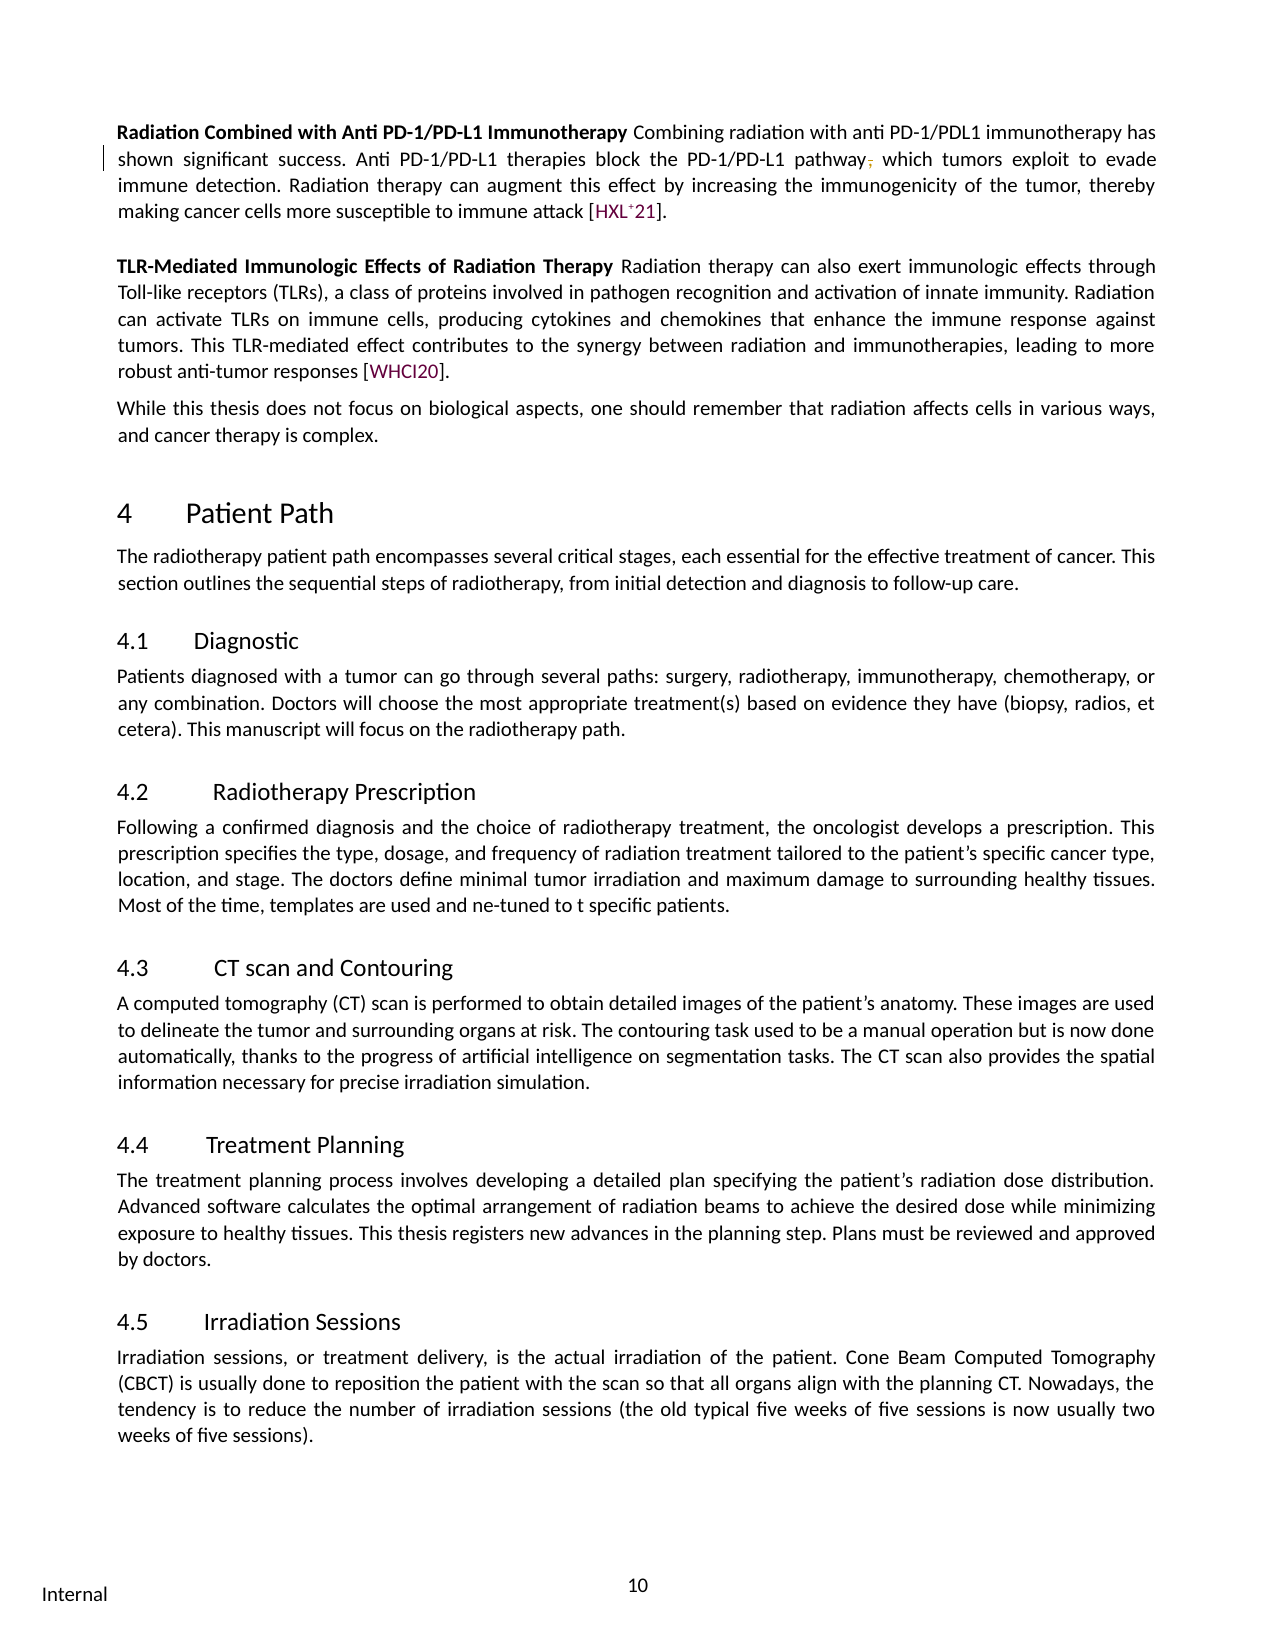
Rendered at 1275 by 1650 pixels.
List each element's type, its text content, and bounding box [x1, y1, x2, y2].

text The radiotherapy patient path encompasses several critical stages, each essential for the effective treatment of cancer. This section outlines the sequential steps of radiotherapy, from initial detection and diagnosis to follow-up care. [117, 543, 1157, 595]
subtitle 4.2 Radiotherapy Prescription [117, 776, 1157, 806]
subtitle 4 Patient Path [117, 494, 1157, 531]
subtitle 4.5 Irradiation Sessions [117, 1306, 1157, 1336]
subtitle 4.1 Diagnostic [117, 625, 1157, 656]
text TLR-Mediated Immunologic Effects of Radiation Therapy Radiation therapy can also exert immunologic effects through Toll-like receptors (TLRs), a class of proteins involved in pathogen recognition and activation of innate immunity. Radiation can activate TLRs on immune cells, producing cytokines and chemokines that enhance the immune response against tumors. This TLR-mediated effect contributes to the synergy between radiation and immunotherapies, leading to more robust anti-tumor responses [WHCI20]. [117, 253, 1157, 383]
text Patients diagnosed with a tumor can go through several paths: surgery, radiotherapy, immunotherapy, chemotherapy, or any combination. Doctors will choose the most appropriate treatment(s) based on evidence they have (biopsy, radios, et cetera). This manuscript will focus on the radiotherapy path. [117, 663, 1157, 741]
text While this thesis does not focus on biological aspects, one should remember that radiation affects cells in various ways, and cancer therapy is complex. [117, 396, 1157, 447]
text Following a confirmed diagnosis and the choice of radiotherapy treatment, the oncologist develops a prescription. This prescription specifies the type, dosage, and frequency of radiation treatment tailored to the patient’s specific cancer type, location, and stage. The doctors define minimal tumor irradiation and maximum damage to surrounding healthy tissues. Most of the time, templates are used and ne-tuned to t specific patients. [117, 814, 1157, 918]
subtitle 4.3 CT scan and Contouring [117, 952, 1157, 983]
text Irradiation sessions, or treatment delivery, is the actual irradiation of the patient. Cone Beam Computed Tomography (CBCT) is usually done to reposition the patient with the scan so that all organs align with the planning CT. Nowadays, the tendency is to reduce the number of irradiation sessions (the old typical five weeks of five sessions is now usually two weeks of five sessions). [117, 1344, 1157, 1448]
subtitle 4.4 Treatment Planning [117, 1129, 1157, 1159]
text Radiation Combined with Anti PD-1/PD-L1 Immunotherapy Combining radiation with anti PD-1/PDL1 immunotherapy has shown significant success. Anti PD-1/PD-L1 therapies block the PD-1/PD-L1 pathway which tumors exploit to evade immune detection. Radiation therapy can augment this effect by increasing the immunogenicity of the tumor, thereby making cancer cells more susceptible to immune attack [HXL+21]. [117, 119, 1157, 223]
text The treatment planning process involves developing a detailed plan specifying the patient’s radiation dose distribution. Advanced software calculates the optimal arrangement of radiation beams to achieve the desired dose while minimizing exposure to healthy tissues. This thesis registers new advances in the planning step. Plans must be reviewed and approved by doctors. [117, 1167, 1157, 1271]
text A computed tomography (CT) scan is performed to obtain detailed images of the patient’s anatomy. These images are used to delineate the tumor and surrounding organs at risk. The contouring task used to be a manual operation but is now done automatically, thanks to the progress of artificial intelligence on segmentation tasks. The CT scan also provides the spatial information necessary for precise irradiation simulation. [117, 991, 1157, 1094]
